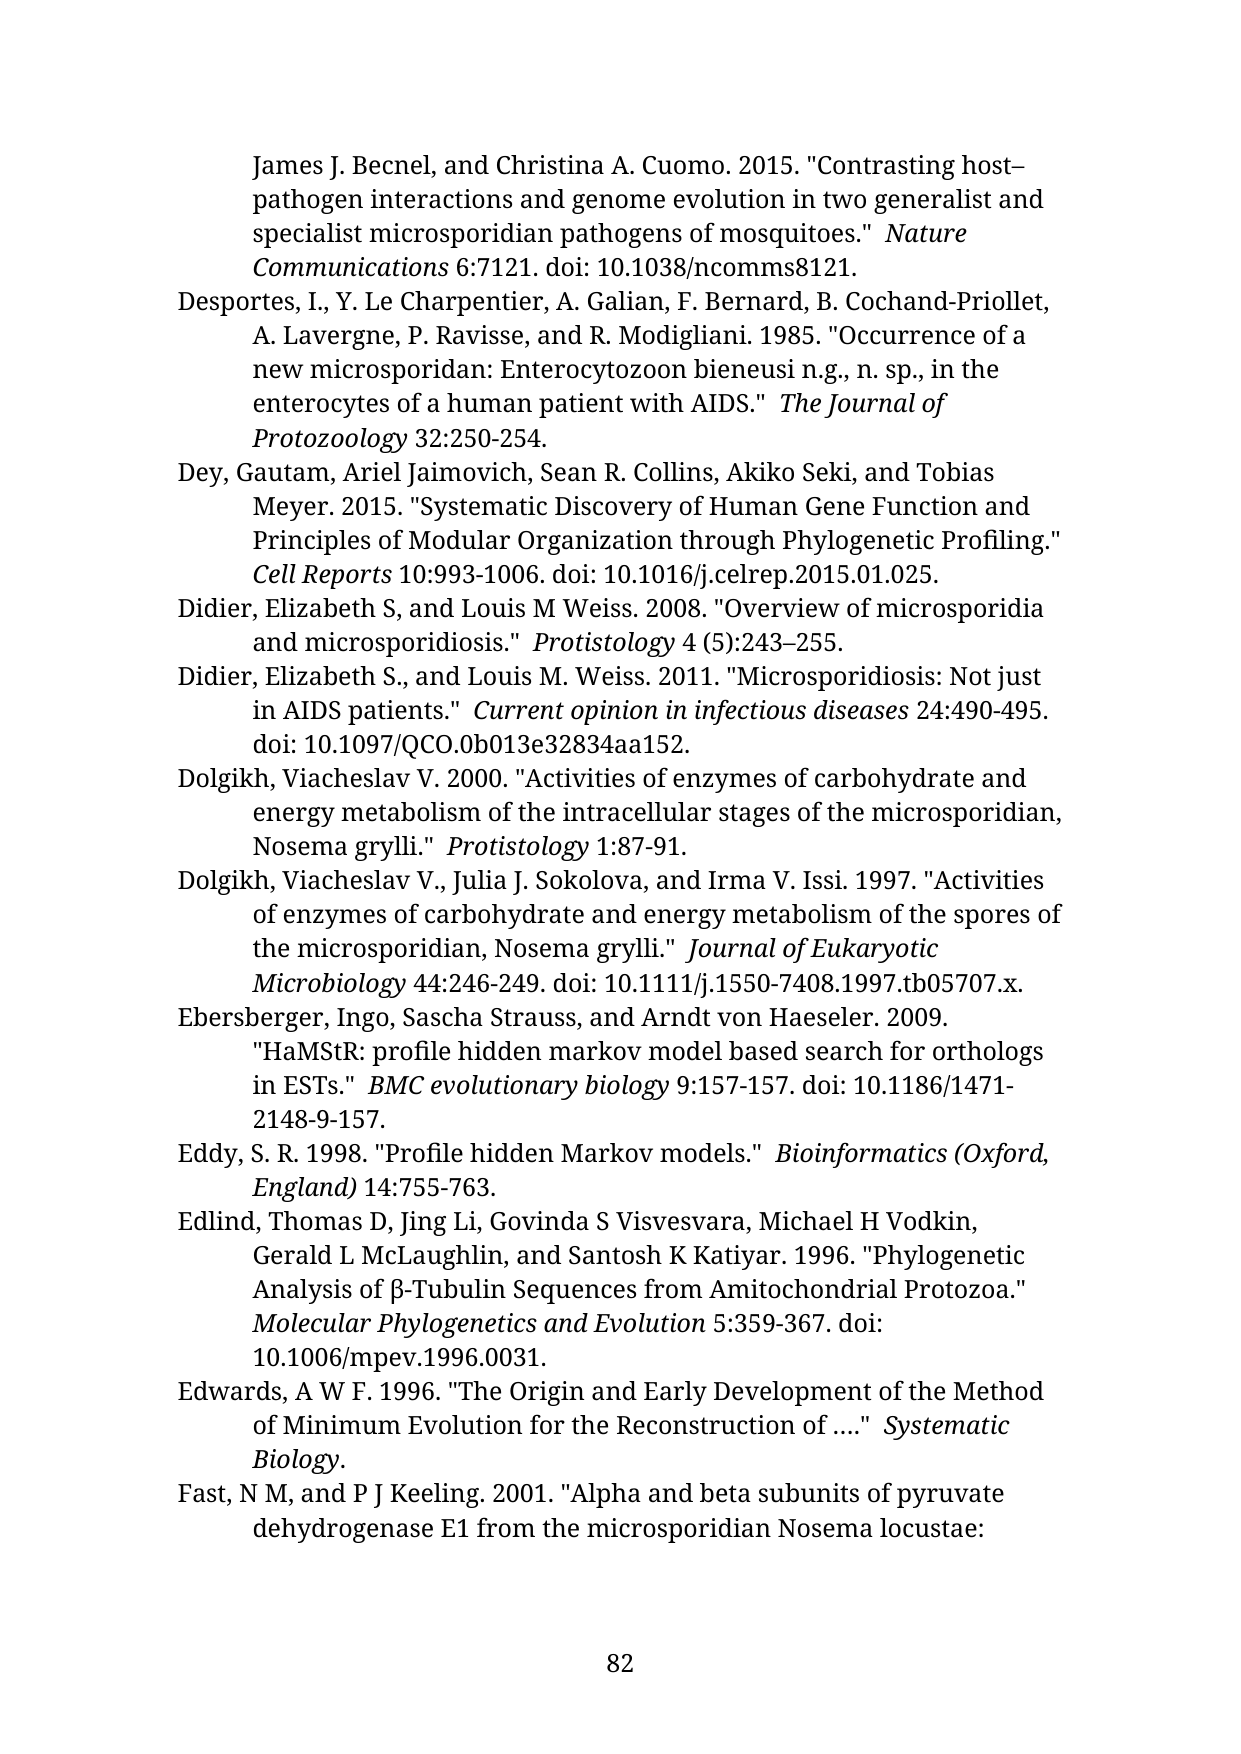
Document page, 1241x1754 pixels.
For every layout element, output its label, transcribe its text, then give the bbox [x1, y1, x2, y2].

text Dolgikh, Viacheslav V., Julia J. Sokolova, and Irma V. Issi. 1997. "Activities of enzymes of carbohydrate and energy metabolism of the spores of the microsporidian, Nosema grylli." Journal of Eukaryotic Microbiology 44:246-249. doi: 10.1111/j.1550-7408.1997.tb05707.x. [177, 863, 1063, 999]
text Dolgikh, Viacheslav V. 2000. "Activities of enzymes of carbohydrate and energy metabolism of the intracellular stages of the microsporidian, Nosema grylli." Protistology 1:87-91. [177, 761, 1063, 863]
text Edwards, A W F. 1996. "The Origin and Early Development of the Method of Minimum Evolution for the Reconstruction of …." Systematic Biology. [177, 1374, 1063, 1476]
text Ebersberger, Ingo, Sascha Strauss, and Arndt von Haeseler. 2009. "HaMStR: profile hidden markov model based search for orthologs in ESTs." BMC evolutionary biology 9:157-157. doi: 10.1186/1471-2148-9-157. [177, 999, 1063, 1136]
text Edlind, Thomas D, Jing Li, Govinda S Visvesvara, Michael H Vodkin, Gerald L McLaughlin, and Santosh K Katiyar. 1996. "Phylogenetic Analysis of β-Tubulin Sequences from Amitochondrial Protozoa." Molecular Phylogenetics and Evolution 5:359-367. doi: 10.1006/mpev.1996.0031. [177, 1204, 1063, 1374]
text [177, 148, 1063, 284]
text Eddy, S. R. 1998. "Profile hidden Markov models." Bioinformatics (Oxford, England) 14:755-763. [177, 1136, 1063, 1204]
text Dey, Gautam, Ariel Jaimovich, Sean R. Collins, Akiko Seki, and Tobias Meyer. 2015. "Systematic Discovery of Human Gene Function and Principles of Modular Organization through Phylogenetic Profiling." Cell Reports 10:993-1006. doi: 10.1016/j.celrep.2015.01.025. [177, 454, 1063, 591]
text Desportes, I., Y. Le Charpentier, A. Galian, F. Bernard, B. Cochand-Priollet, A. Lavergne, P. Ravisse, and R. Modigliani. 1985. "Occurrence of a new microsporidan: Enterocytozoon bieneusi n.g., n. sp., in the enterocytes of a human patient with AIDS." The Journal of Protozoology 32:250-254. [177, 284, 1063, 454]
text Didier, Elizabeth S, and Louis M Weiss. 2008. "Overview of microsporidia and microsporidiosis." Protistology 4 (5):243–255. [177, 591, 1063, 659]
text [177, 1476, 1063, 1544]
text Didier, Elizabeth S., and Louis M. Weiss. 2011. "Microsporidiosis: Not just in AIDS patients." Current opinion in infectious diseases 24:490-495. doi: 10.1097/QCO.0b013e32834aa152. [177, 659, 1063, 761]
